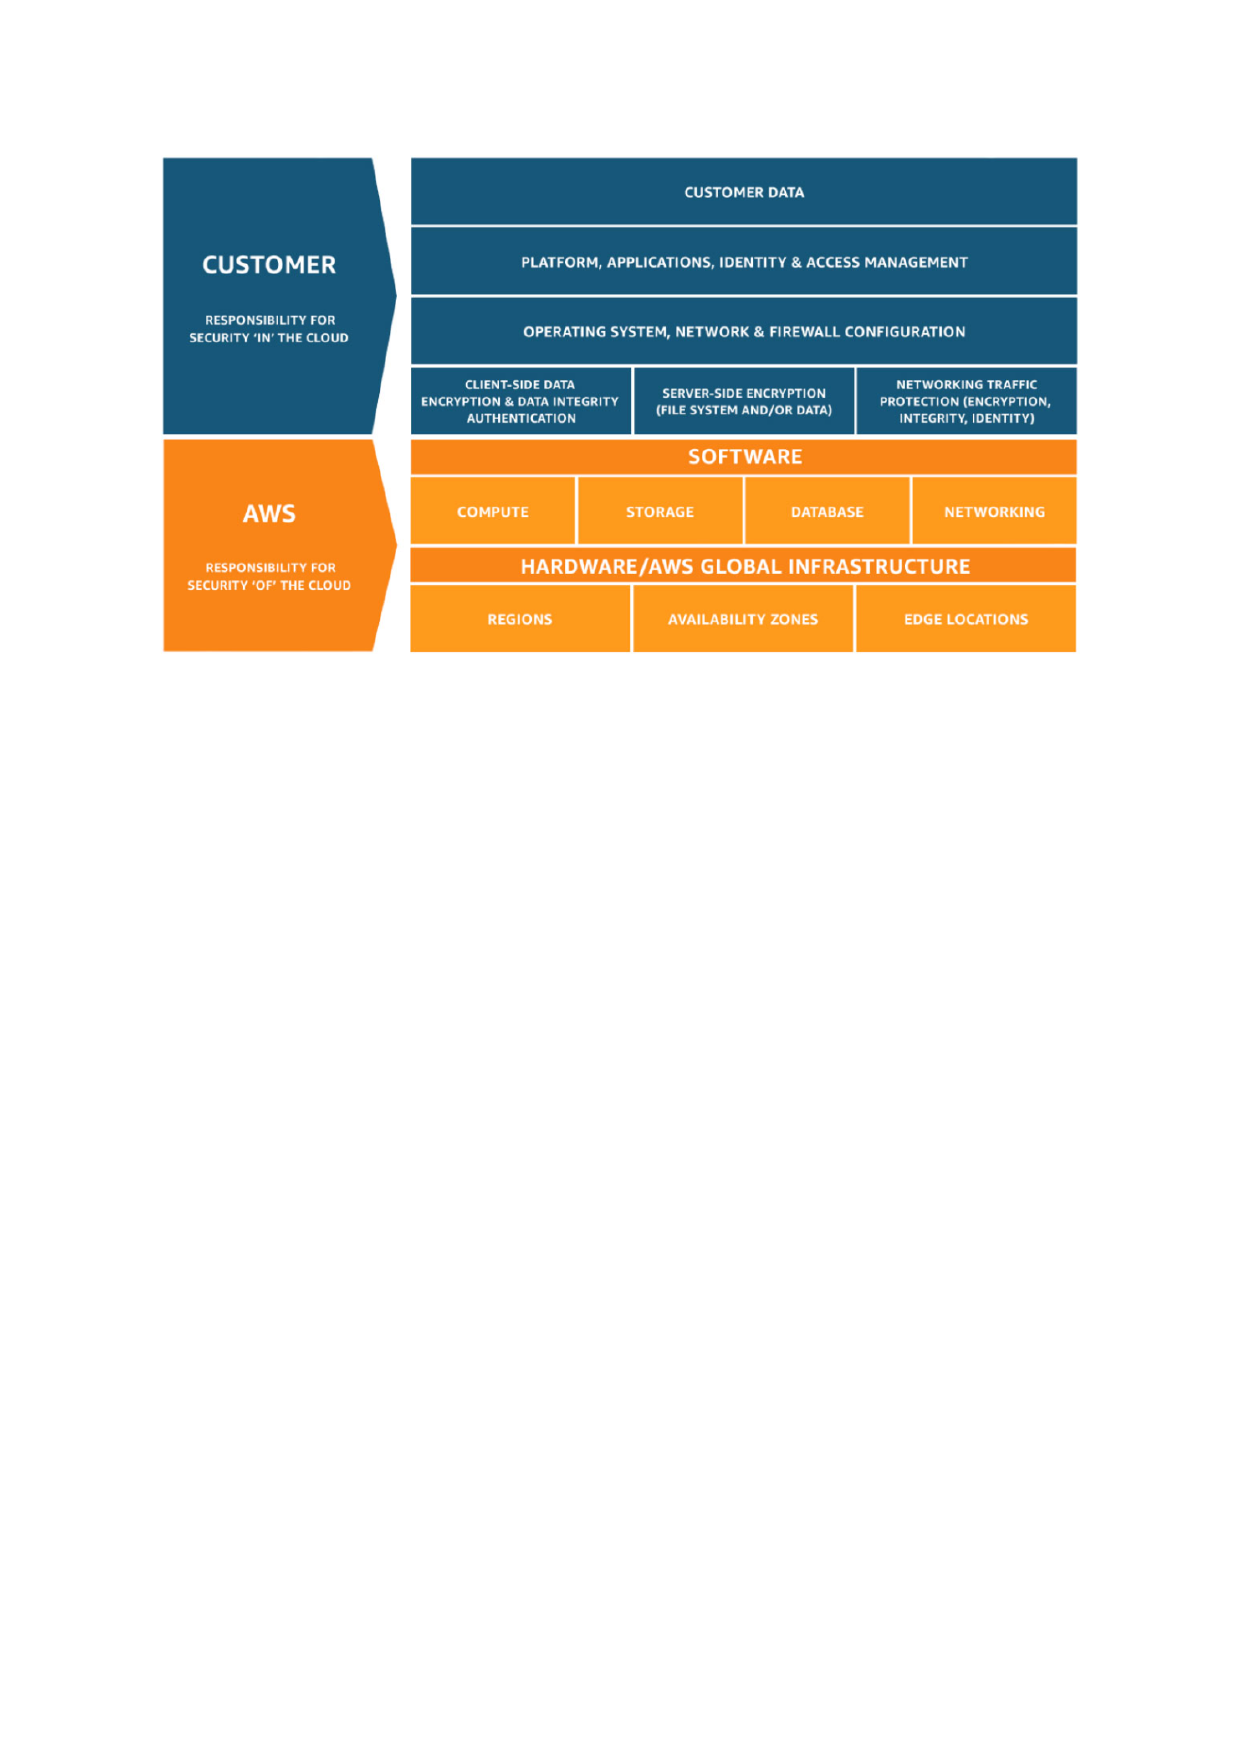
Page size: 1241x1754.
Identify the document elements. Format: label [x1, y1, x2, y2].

picture [150, 150, 1091, 663]
